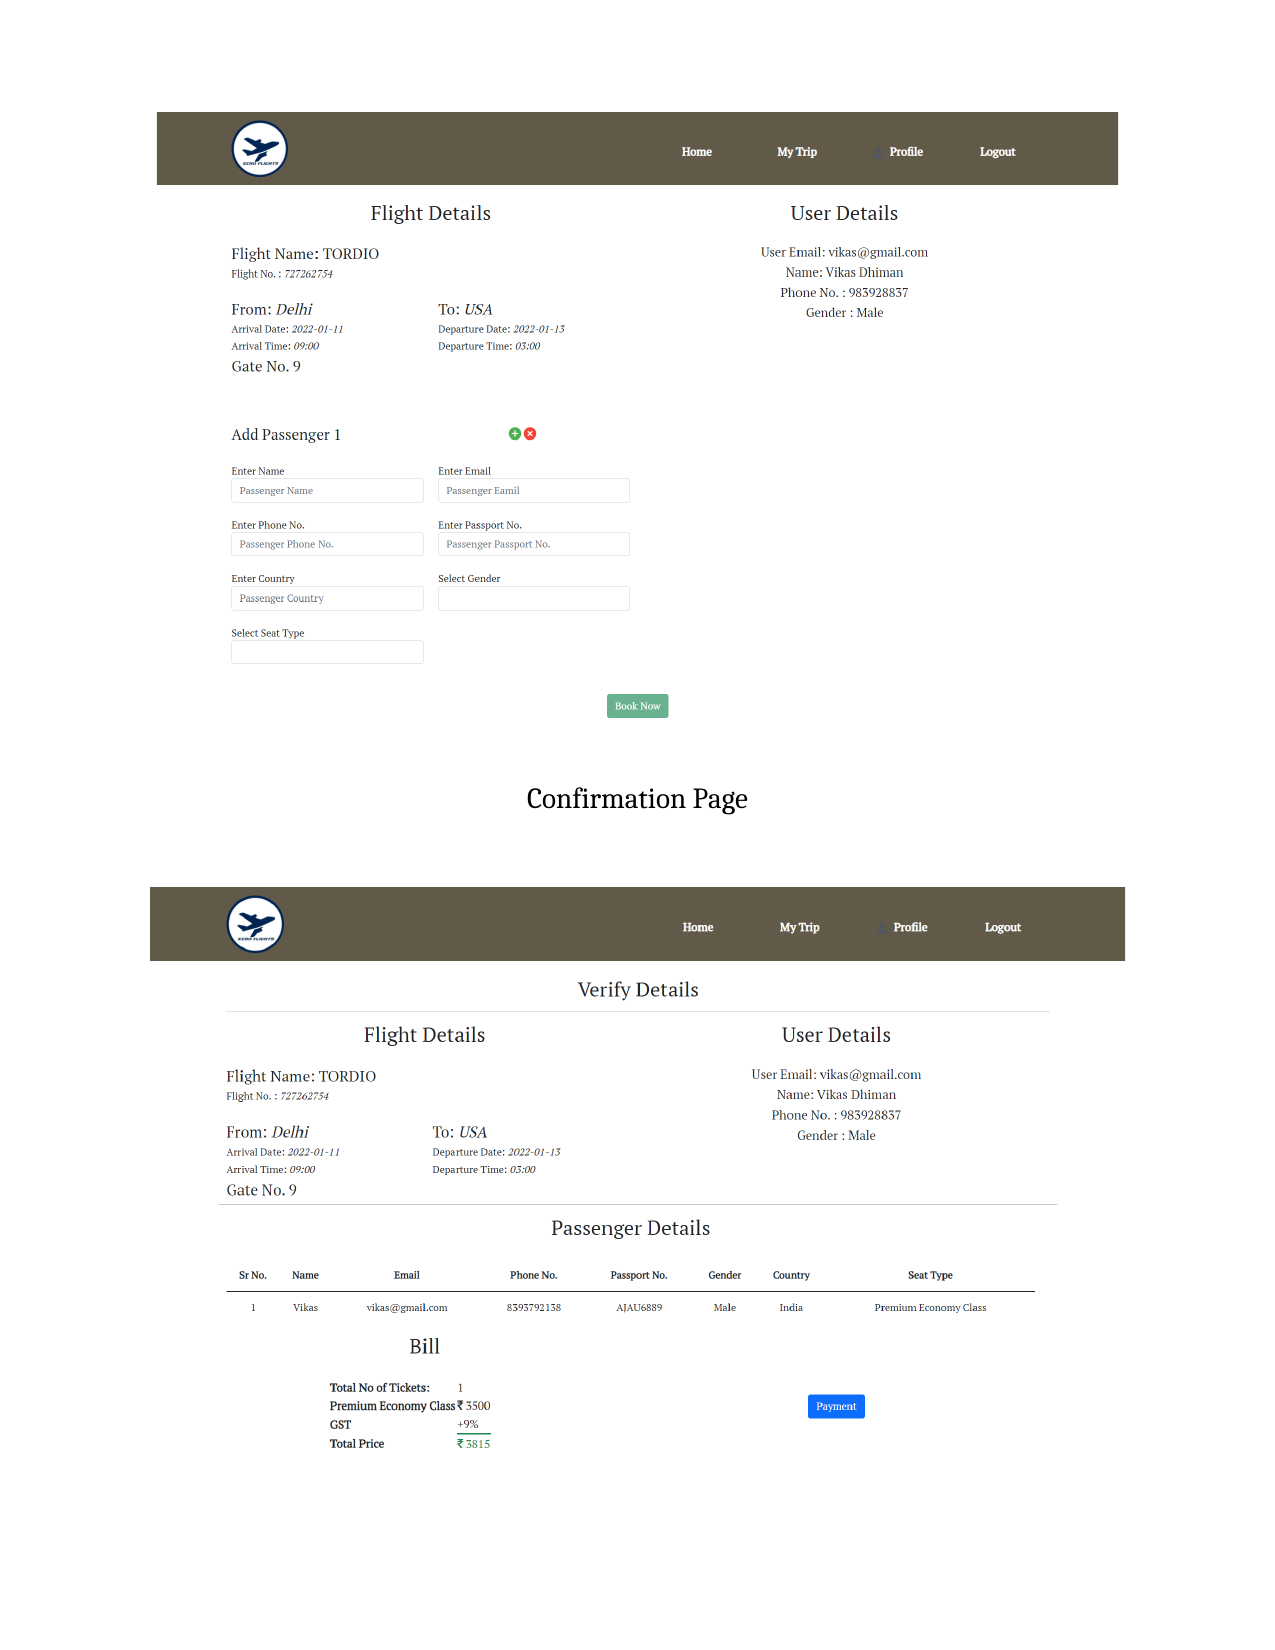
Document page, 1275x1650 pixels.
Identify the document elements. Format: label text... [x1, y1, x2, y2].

text Confirmation Page [150, 782, 1125, 815]
picture [150, 887, 1125, 1500]
picture [156, 112, 1119, 764]
